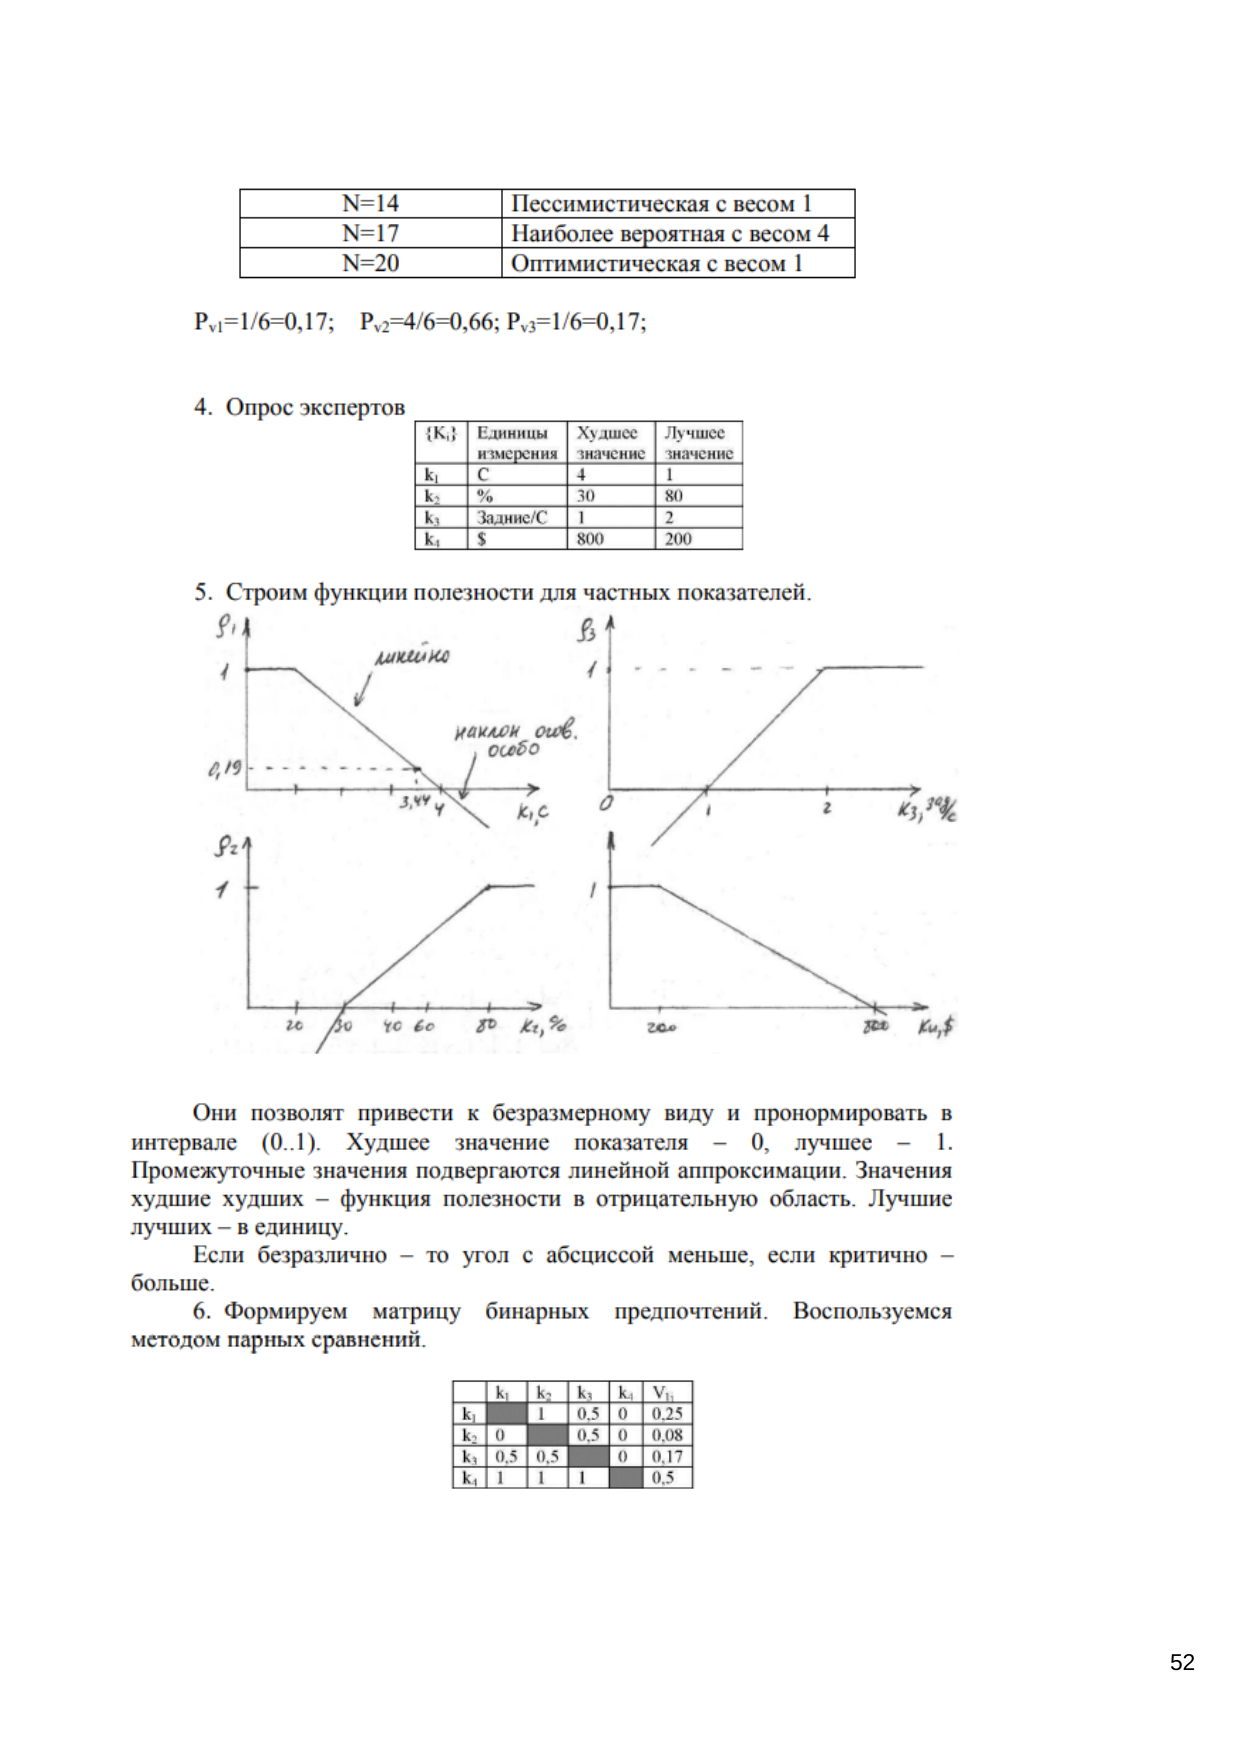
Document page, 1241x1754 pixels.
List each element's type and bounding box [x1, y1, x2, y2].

picture [73, 1074, 1014, 1548]
picture [73, 150, 1014, 1071]
